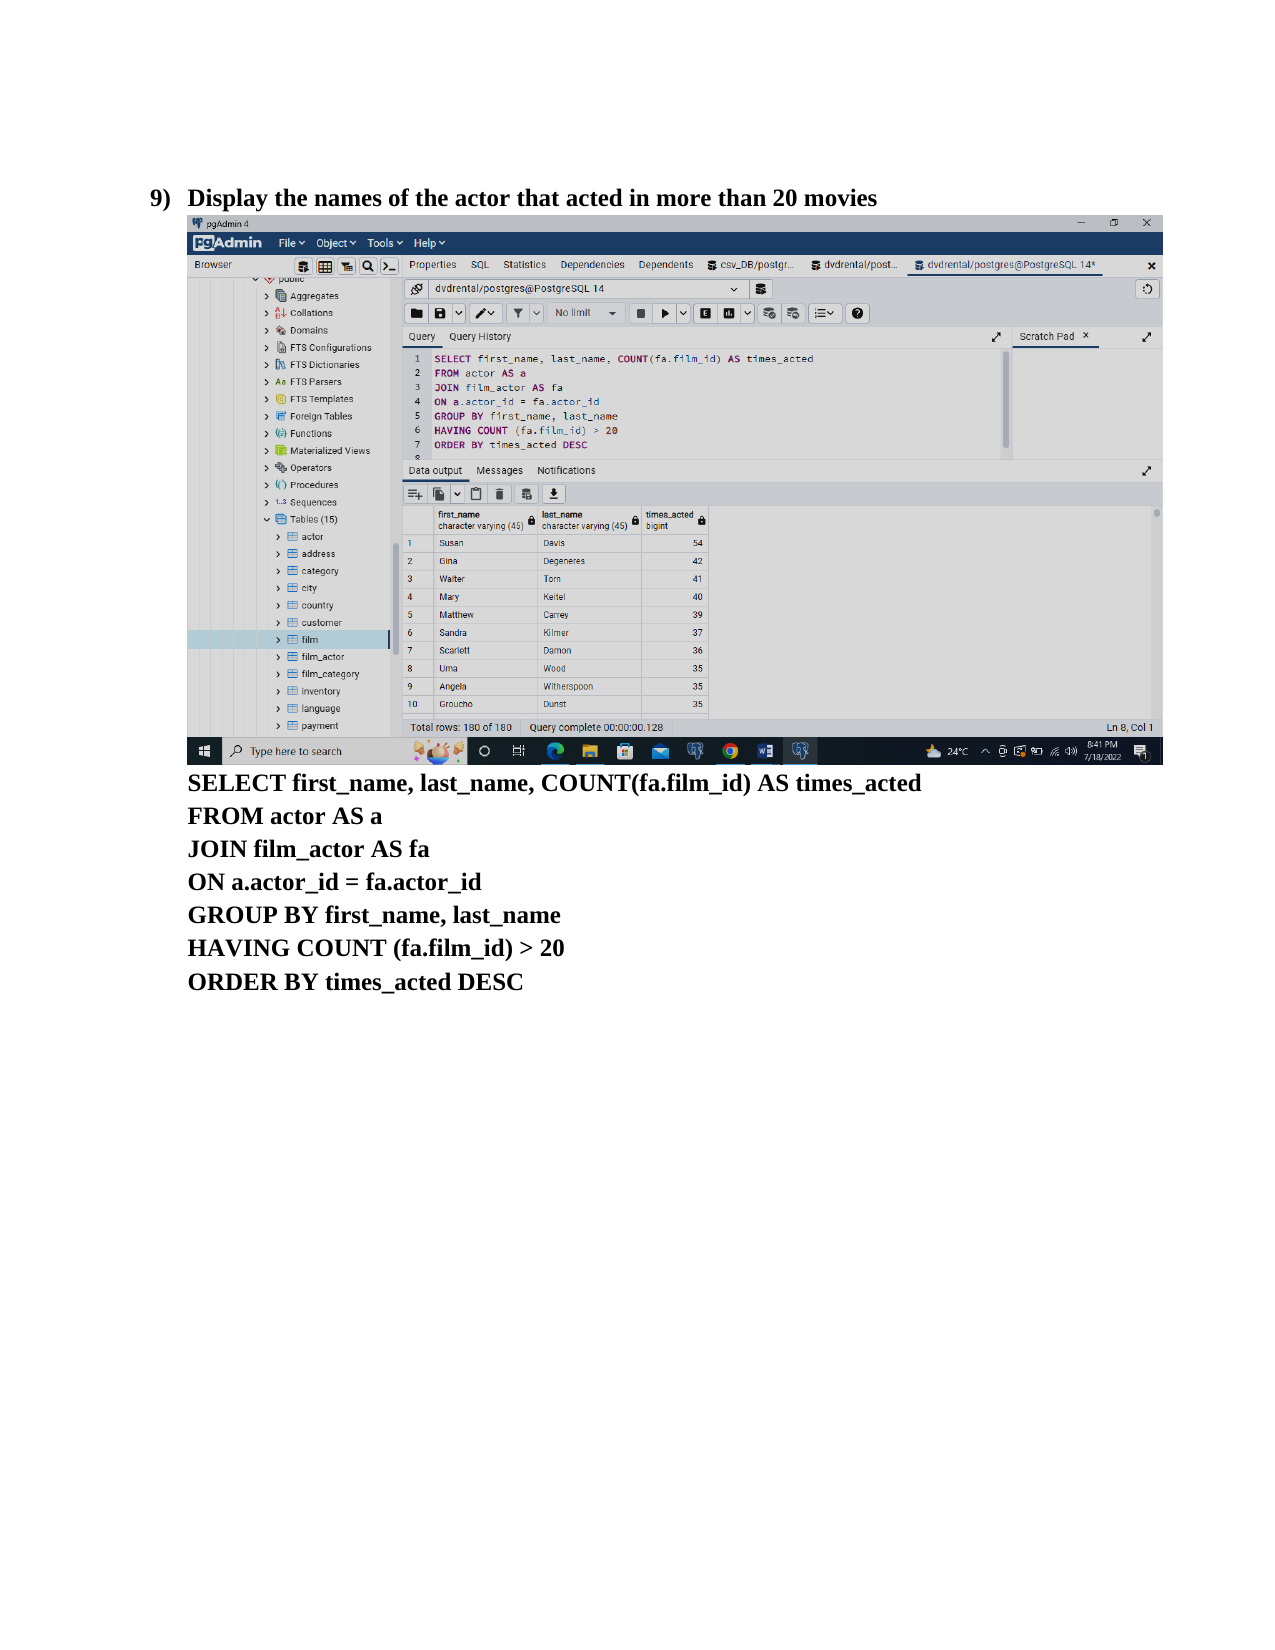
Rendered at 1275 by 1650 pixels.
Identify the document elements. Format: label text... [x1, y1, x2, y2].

list JOIN film_actor AS fa [187, 834, 1125, 863]
list FROM actor AS a [187, 801, 1125, 830]
list SELECT first_name, last_name, COUNT(fa.film_id) AS times_acted [187, 768, 1125, 797]
list Display the names of the actor that acted in more than 20 movies [150, 183, 1125, 212]
picture [187, 215, 1163, 765]
list ON a.actor_id = fa.actor_id [187, 867, 1125, 896]
list ORDER BY times_acted DESC [187, 967, 1125, 995]
list HAVING COUNT (fa.film_id) > 20 [187, 933, 1125, 962]
list GROUP BY first_name, last_name [187, 901, 1125, 929]
